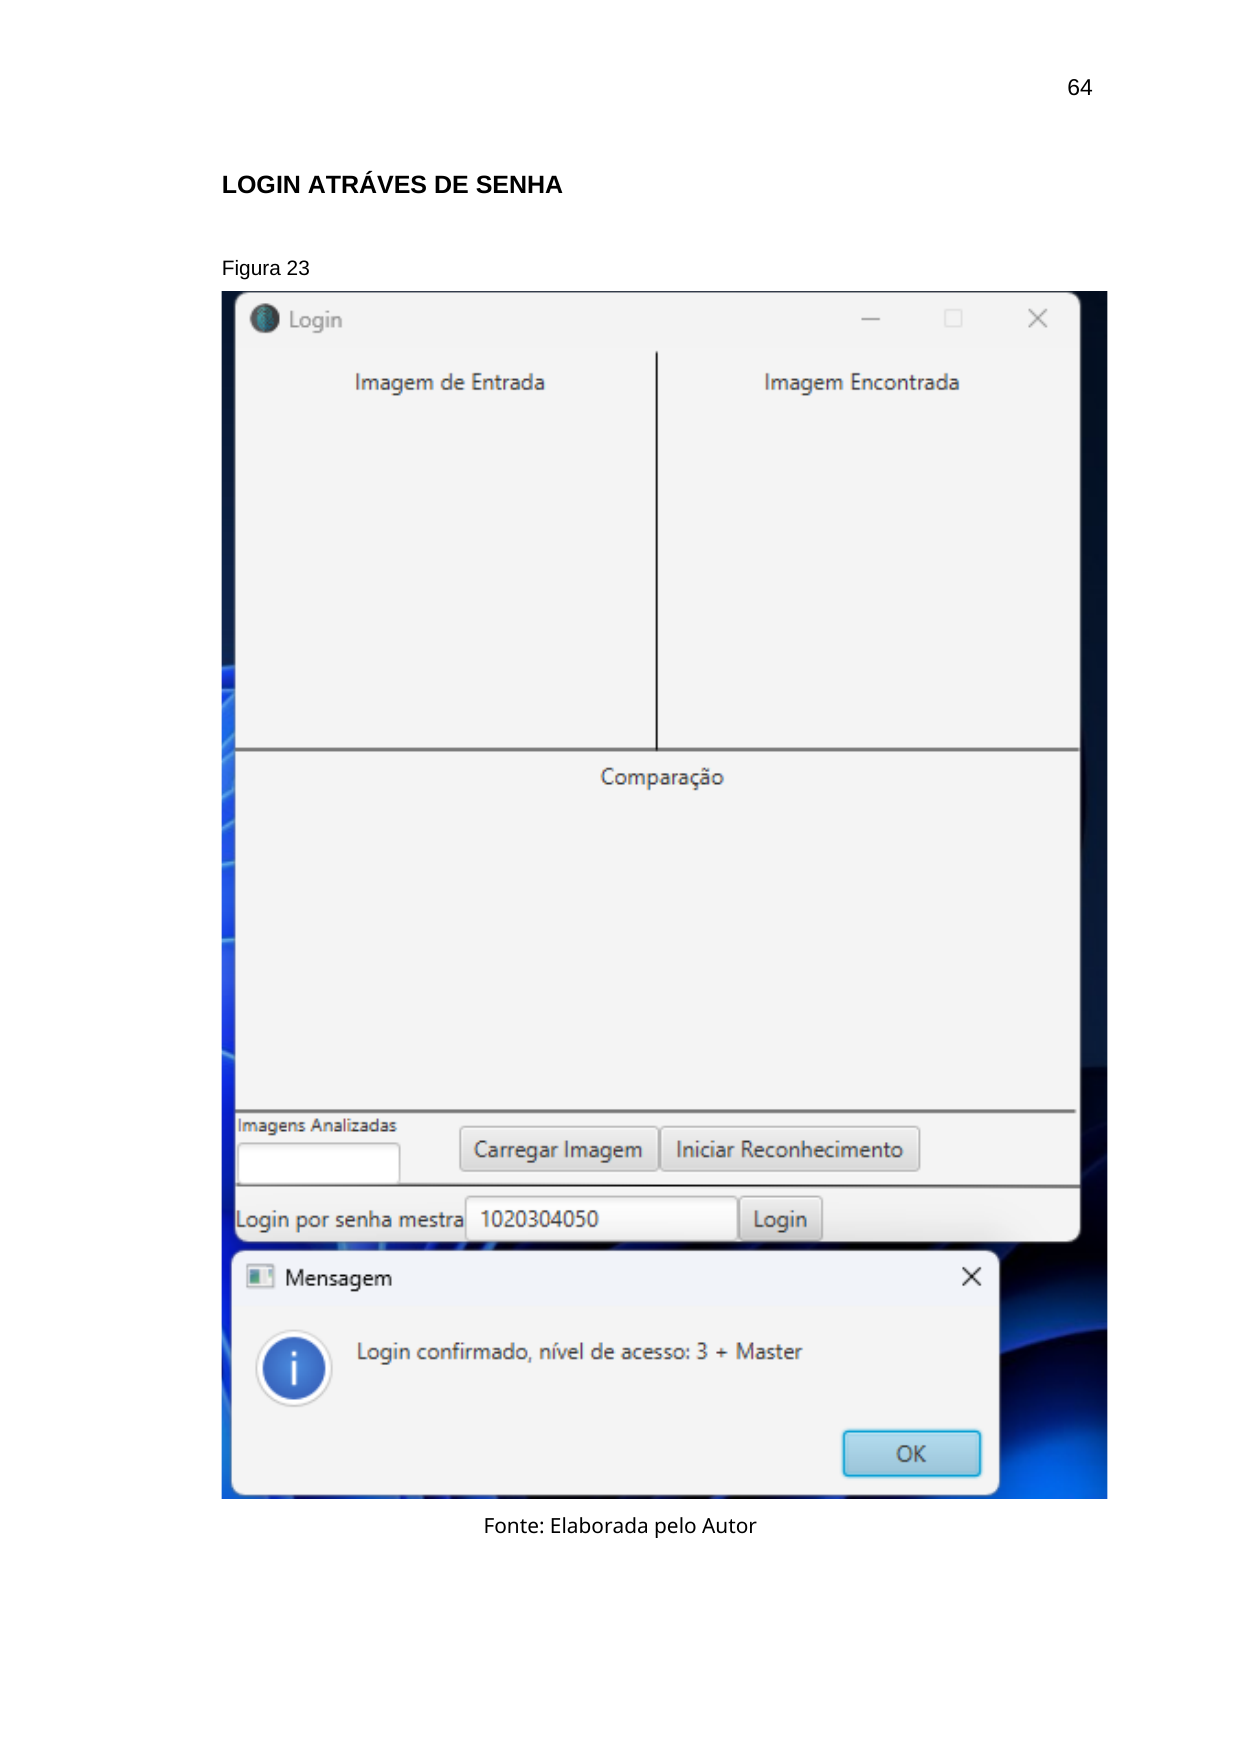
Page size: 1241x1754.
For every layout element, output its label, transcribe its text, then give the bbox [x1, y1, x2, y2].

text Fonte: Elaborada pelo Autor [148, 1511, 1092, 1540]
picture [221, 291, 1108, 1499]
text Figura 23 [148, 256, 1092, 280]
text LOGIN ATRÁVES DE SENHA [148, 170, 1092, 198]
